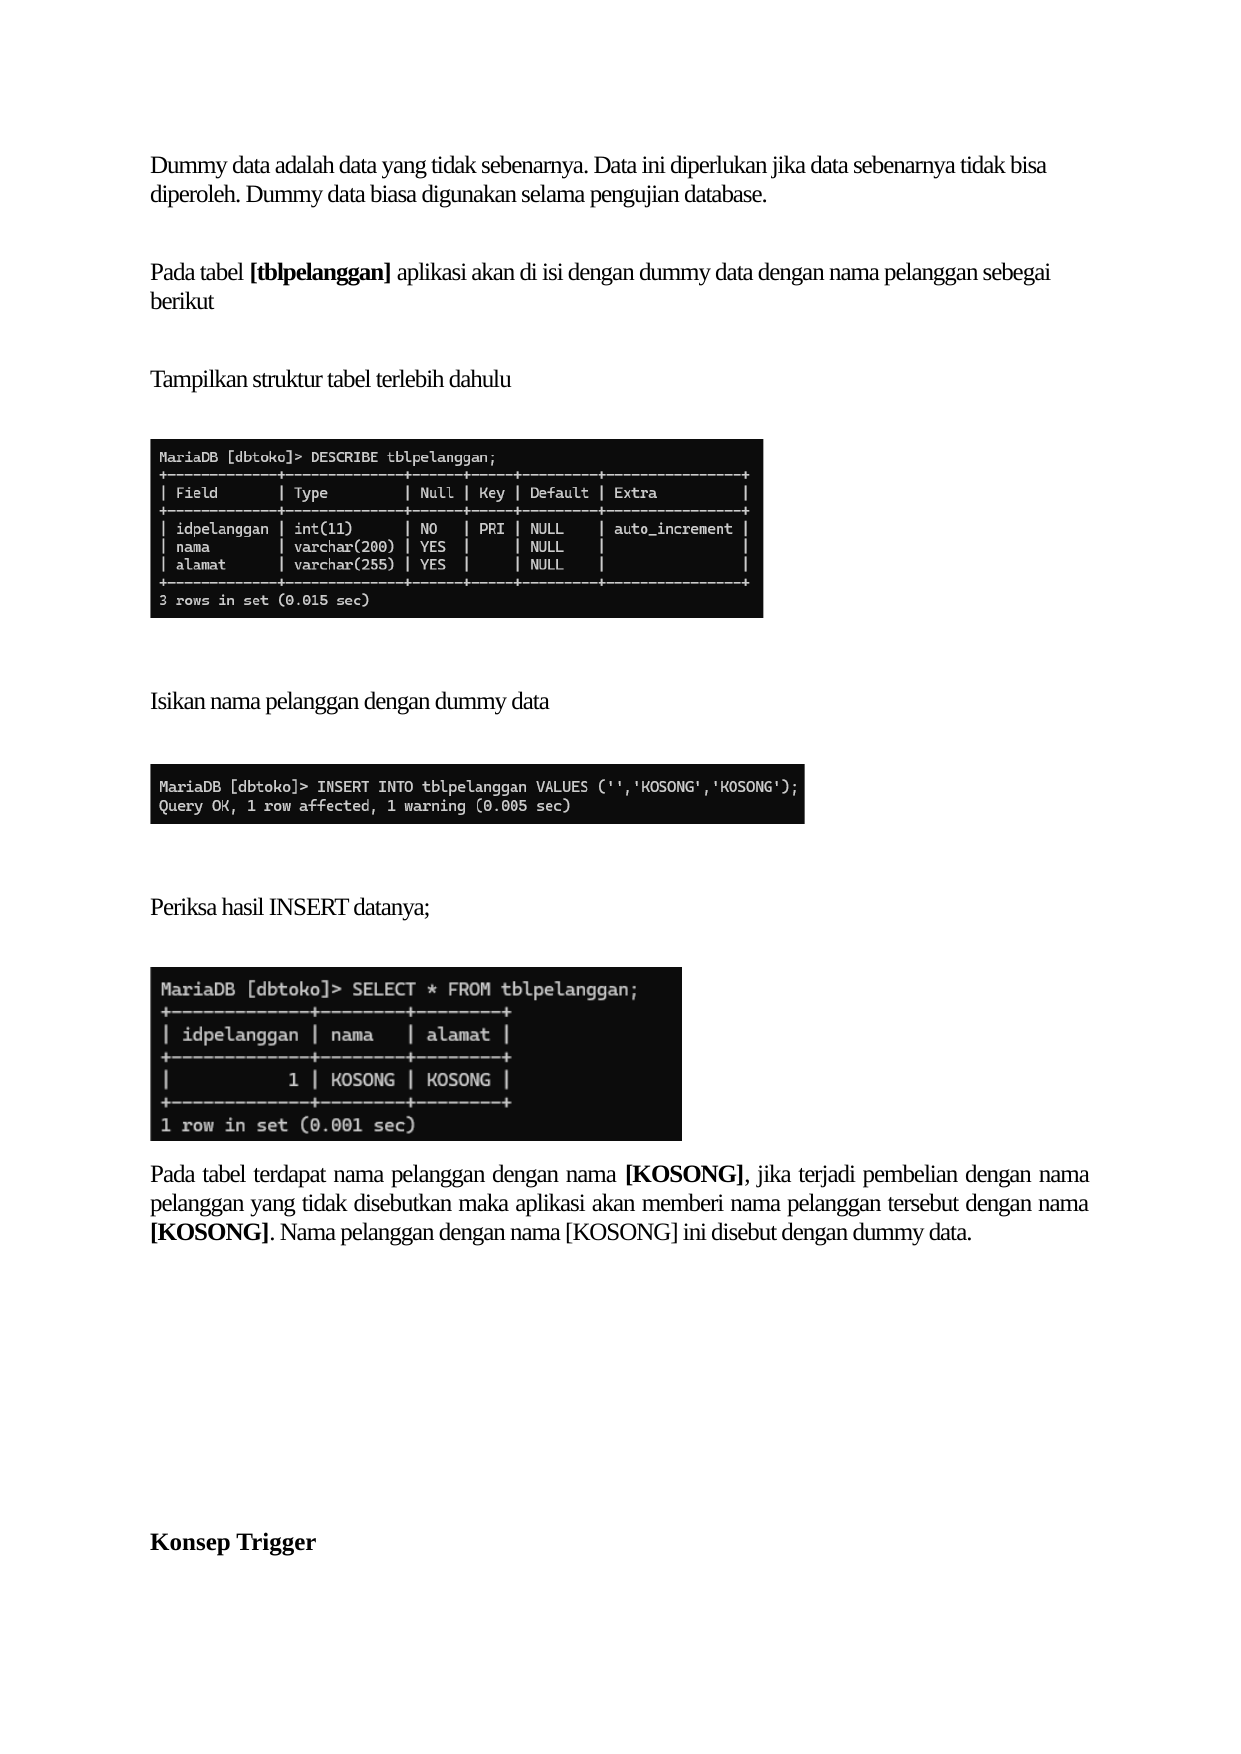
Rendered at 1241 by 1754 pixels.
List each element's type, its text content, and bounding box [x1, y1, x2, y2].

title Pada tabel [tblpelanggan] aplikasi akan di isi dengan dummy data dengan nama pelanggan sebegai berikut [150, 257, 1090, 314]
title Dummy data adalah data yang tidak sebenarnya. Data ini diperlukan jika data sebenarnya tidak bisa diperoleh. Dummy data biasa digunakan selama pengujian database. [150, 150, 1090, 207]
picture [150, 439, 764, 618]
title Pada tabel terdapat nama pelanggan dengan nama [KOSONG], jika terjadi pembelian dengan nama pelanggan yang tidak disebutkan maka aplikasi akan memberi nama pelanggan tersebut dengan nama [KOSONG]. Nama pelanggan dengan nama [KOSONG] ini disebut dengan dummy data. [150, 1159, 1090, 1246]
title Isikan nama pelanggan dengan dummy data [150, 686, 1090, 715]
text Konsep Trigger [150, 1527, 1090, 1556]
picture [150, 967, 682, 1141]
title Tampilkan struktur tabel terlebih dahulu [150, 364, 1090, 393]
picture [150, 764, 805, 824]
title Periksa hasil INSERT datanya; [150, 892, 1090, 921]
